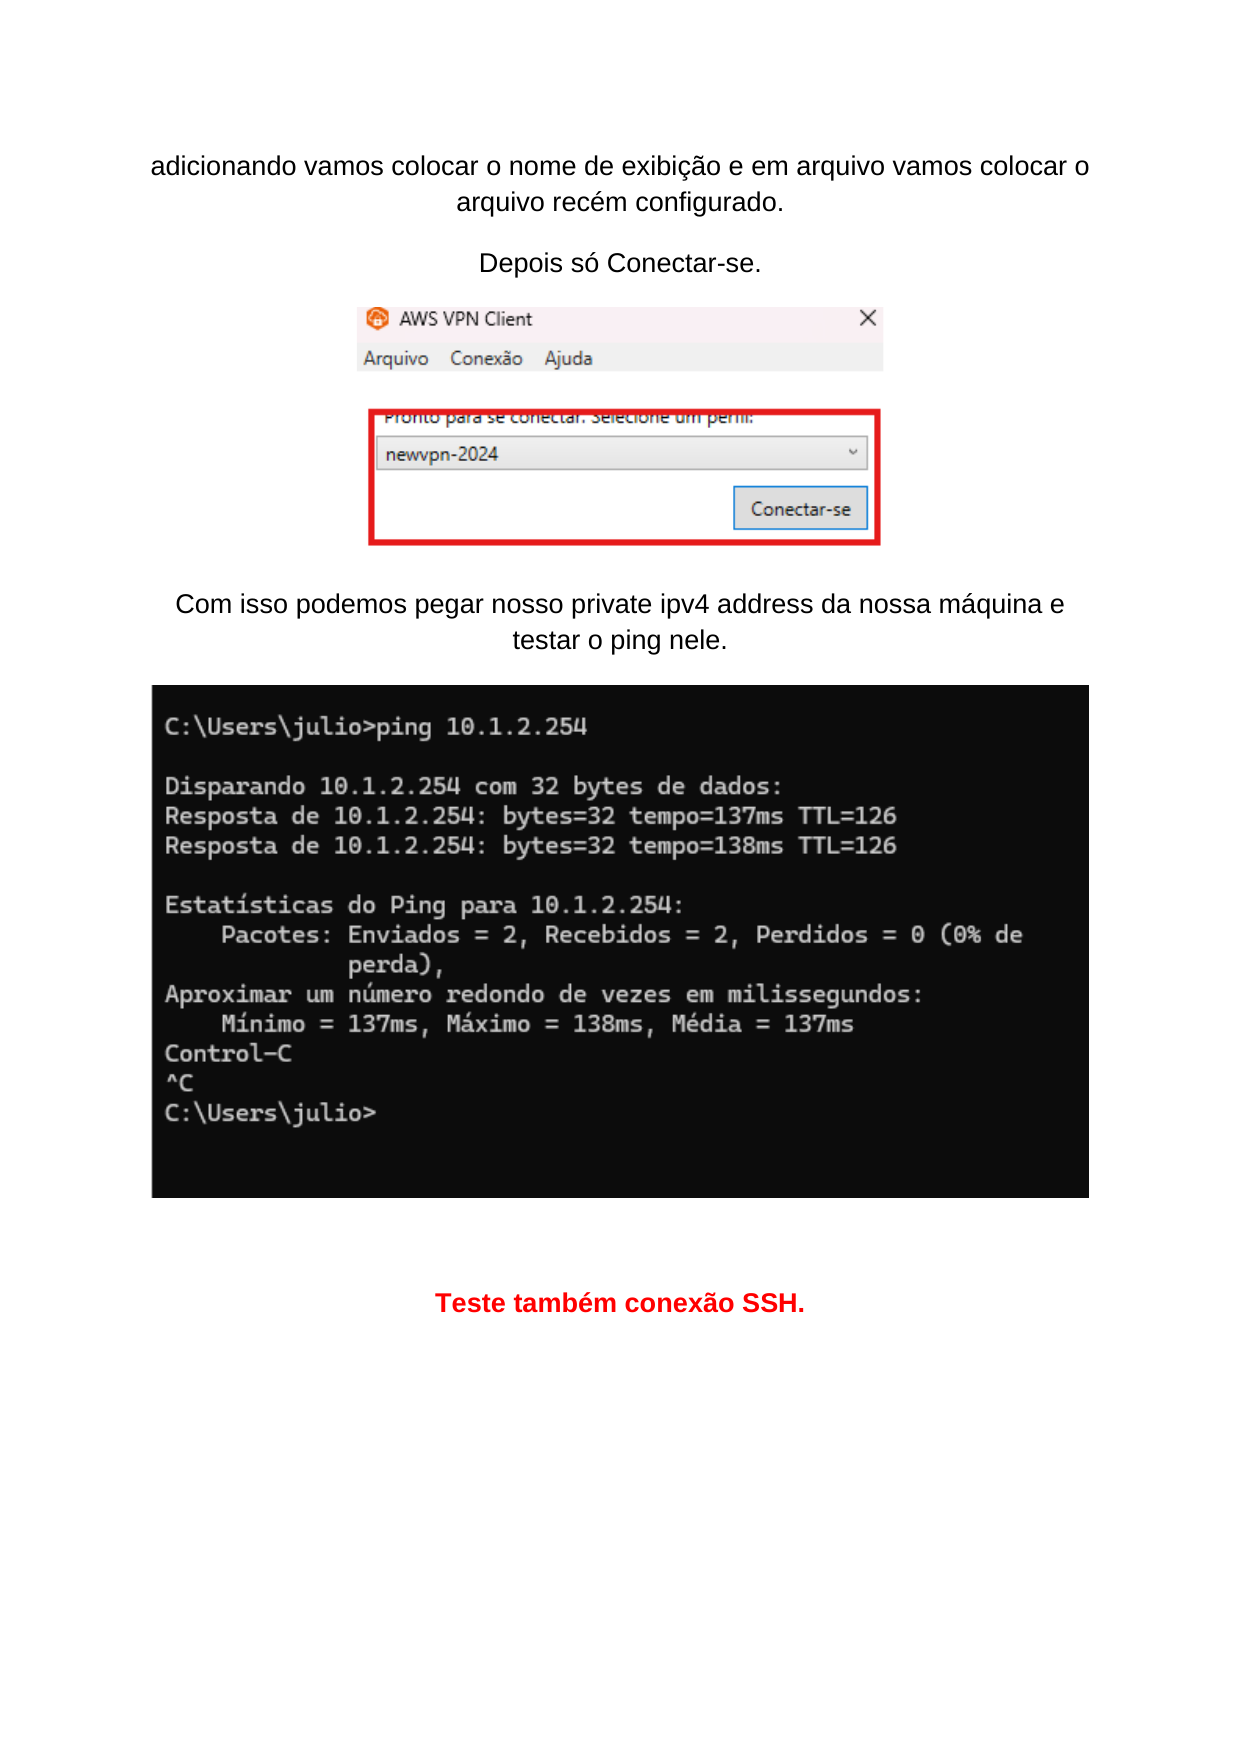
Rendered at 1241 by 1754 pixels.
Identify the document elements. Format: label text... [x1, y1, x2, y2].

text Com isso podemos pegar nosso private ipv4 address da nossa máquina e testar o ping nele. [150, 588, 1090, 655]
picture [151, 685, 1089, 1198]
text Depois só Conectar-se. [150, 247, 1090, 278]
text adicionando vamos colocar o nome de exibição e em arquivo vamos colocar o arquivo recém configurado. [150, 150, 1090, 217]
picture [356, 307, 884, 560]
text Teste também conexão SSH. [150, 1287, 1090, 1319]
